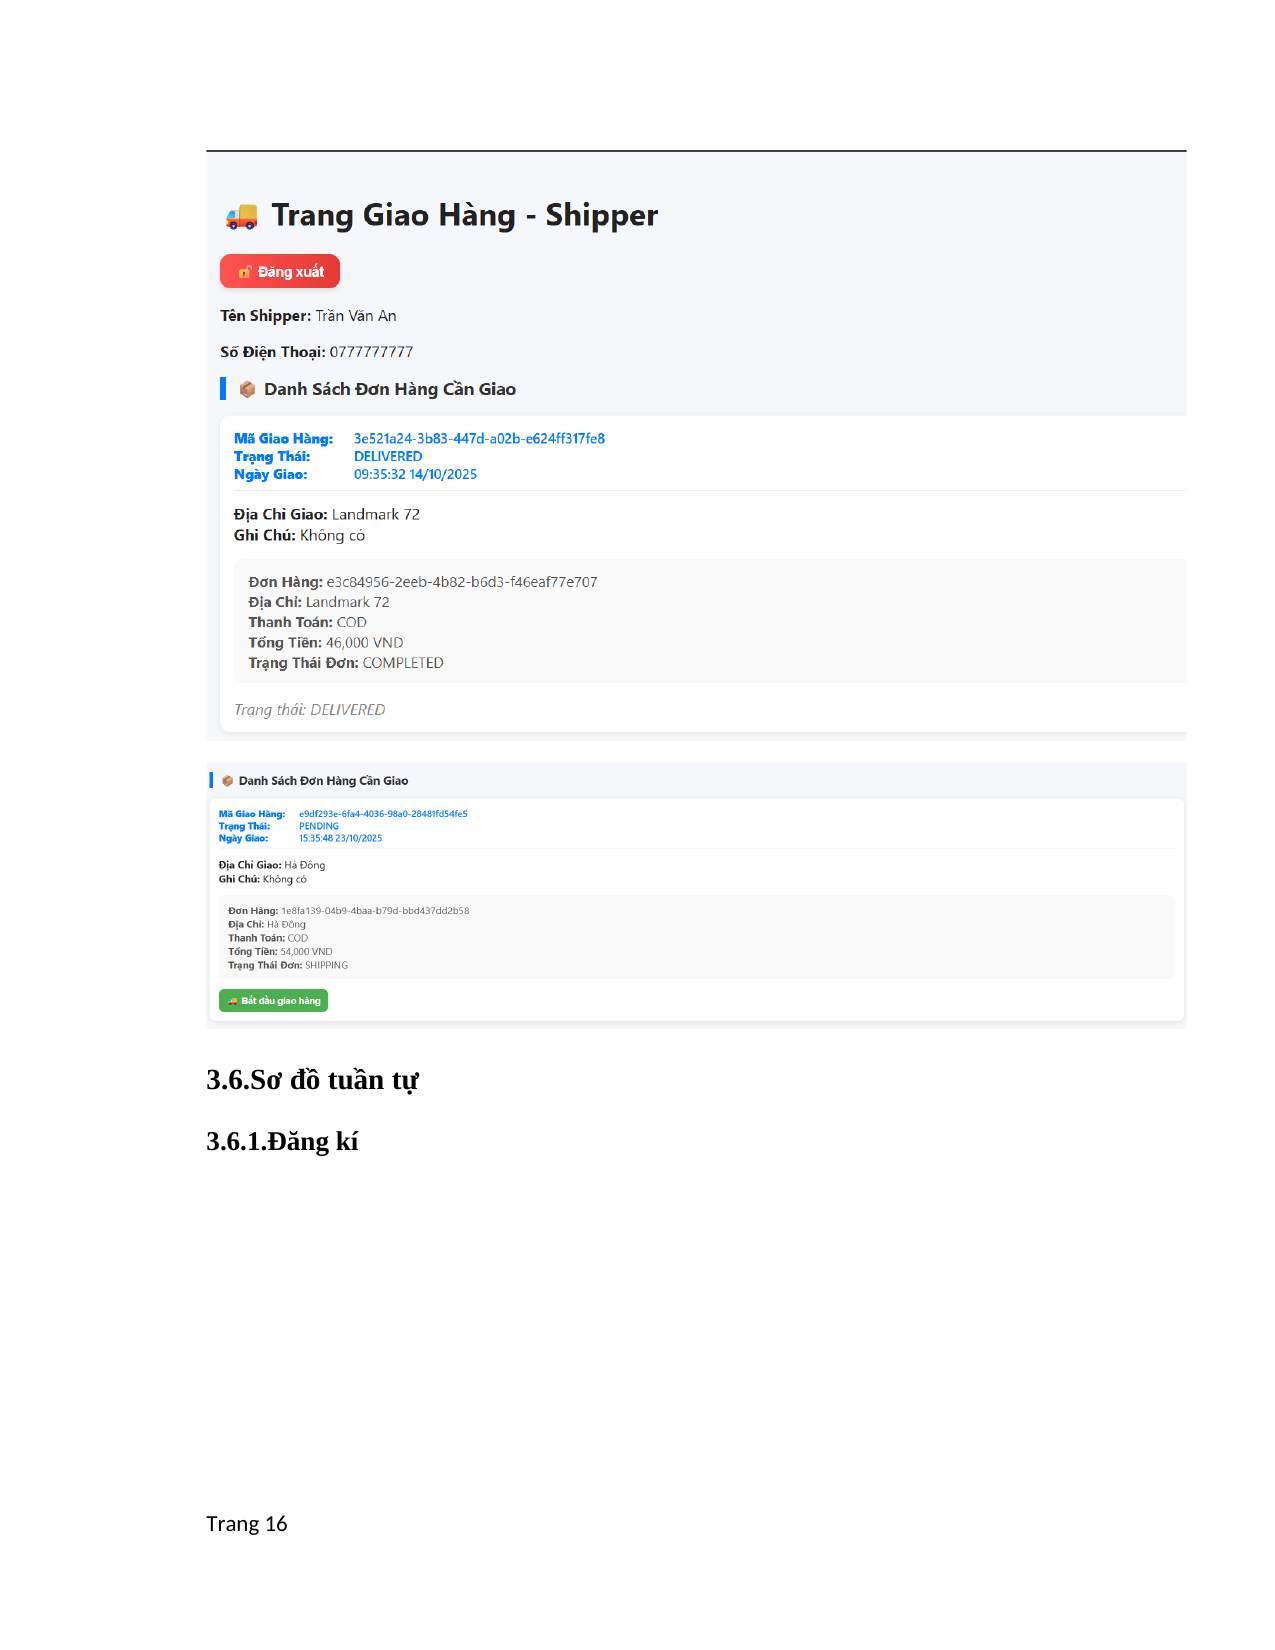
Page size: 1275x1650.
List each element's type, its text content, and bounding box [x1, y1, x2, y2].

picture [206, 150, 1187, 741]
picture [206, 762, 1187, 1029]
subtitle 3.6.1.Đăng kí [206, 1125, 1187, 1156]
subtitle 3.6.Sơ đồ tuần tự [206, 1062, 1187, 1096]
